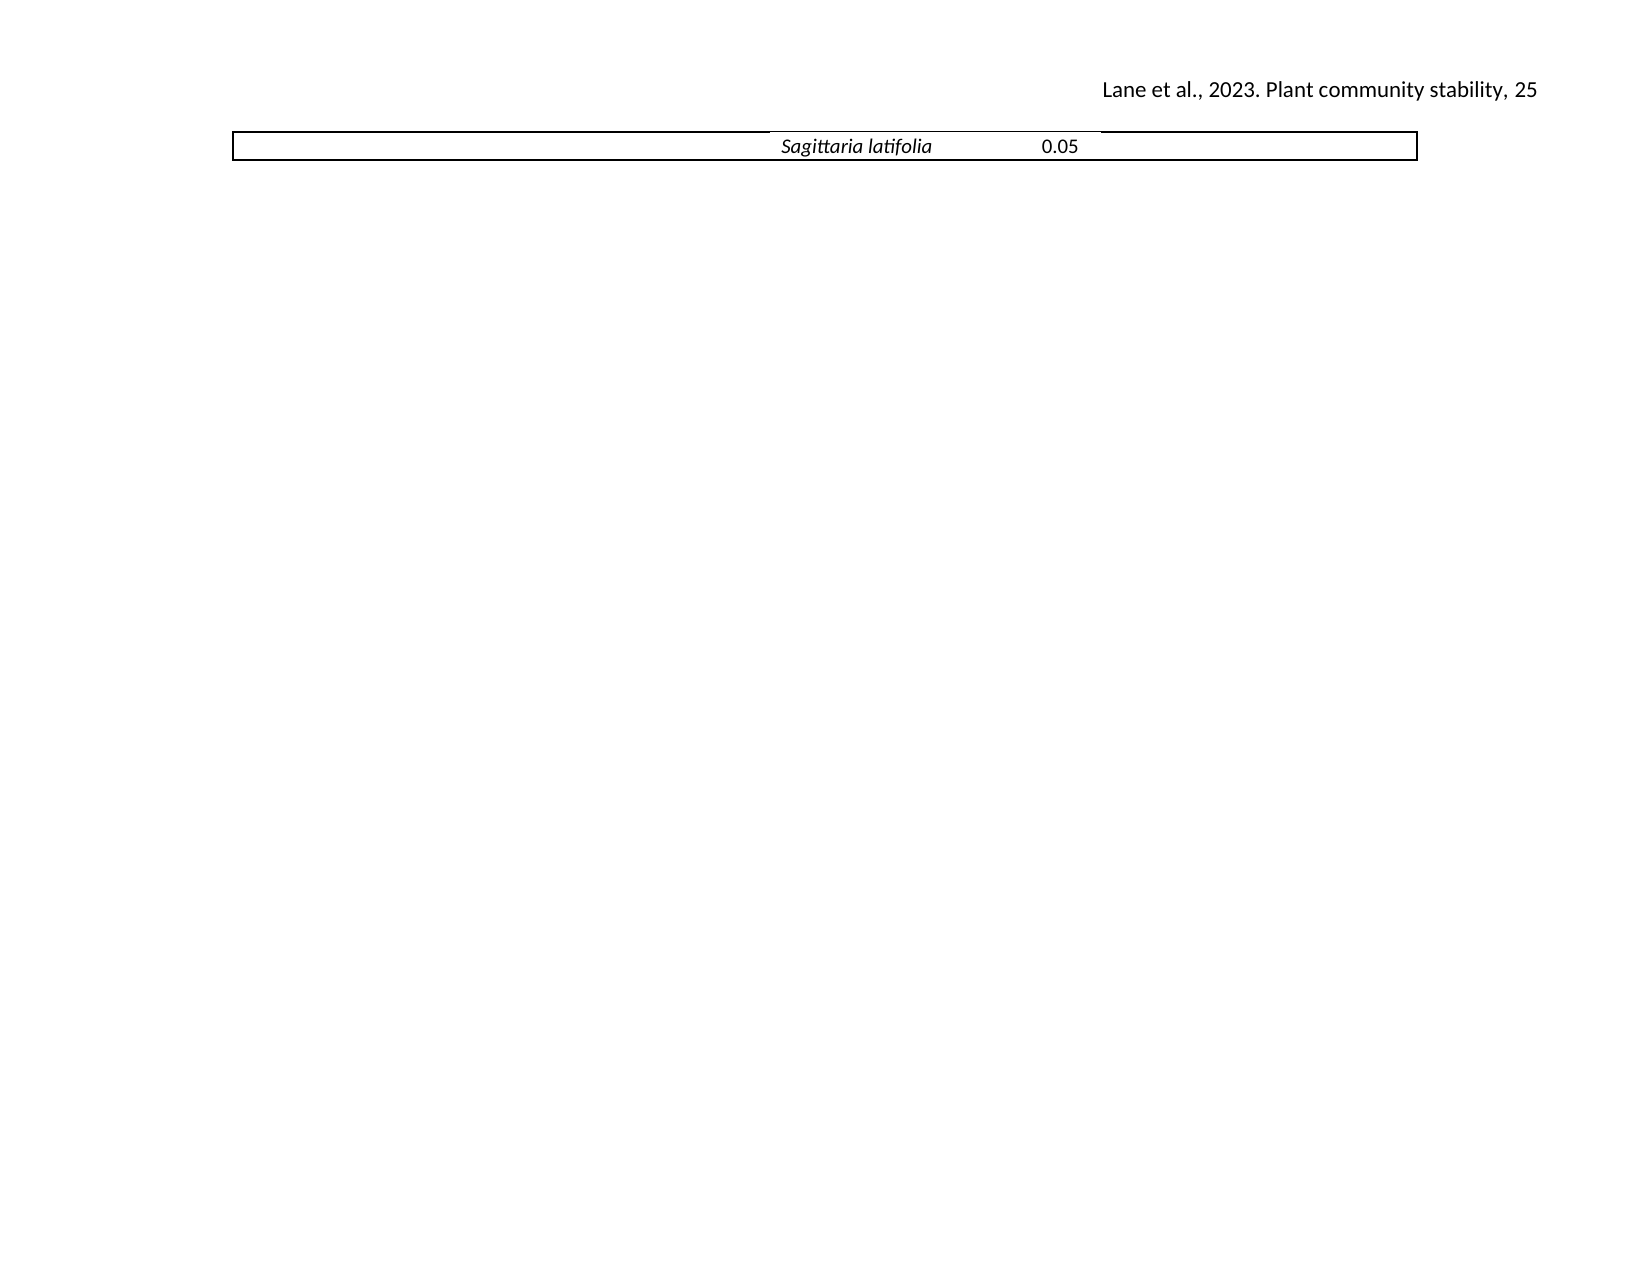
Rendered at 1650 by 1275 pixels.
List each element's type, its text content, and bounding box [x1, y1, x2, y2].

table_cell [1101, 133, 1129, 159]
table_cell [660, 133, 741, 159]
table_cell Sagittaria latifolia [770, 132, 1020, 159]
table_cell [741, 133, 770, 159]
table_cell [346, 133, 660, 159]
table_cell 0.05 [1020, 132, 1101, 159]
table_cell [1129, 133, 1336, 159]
table_cell [1336, 133, 1416, 159]
